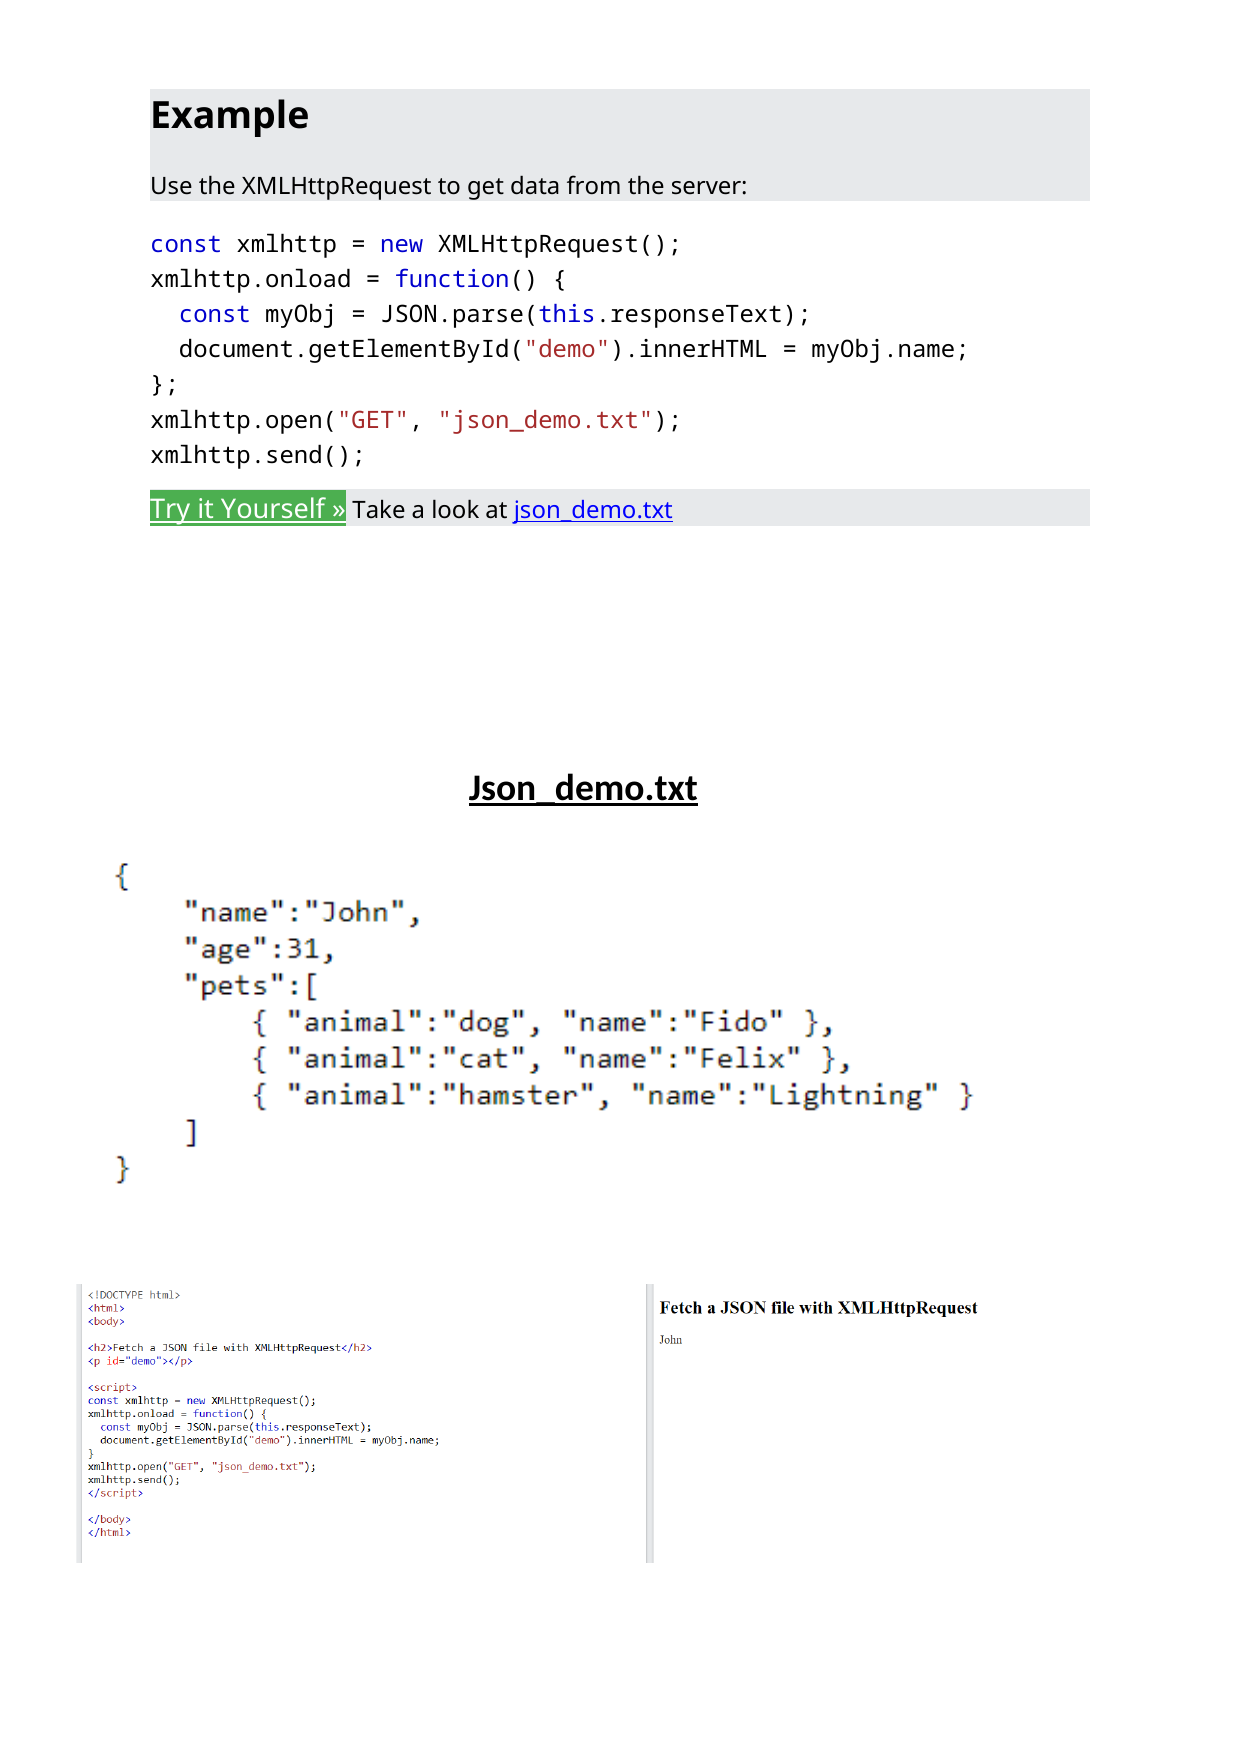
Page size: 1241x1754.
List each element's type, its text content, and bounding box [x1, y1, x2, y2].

picture [76, 1284, 1017, 1563]
text const xmlhttp = new XMLHttpRequest(); xmlhttp.onload = function() { const myObj = JSON.parse(this.responseText); document.getElementById("demo").innerHTML = myObj.name; }; xmlhttp.open("GET", "json_demo.txt"); xmlhttp.send(); [150, 226, 1090, 470]
text Try it Yourself » Take a look at json_demo.txt [150, 489, 1090, 526]
picture [95, 845, 1104, 1252]
text Use the XMLHttpRequest to get data from the server: [150, 169, 1090, 201]
text Json_demo.txt [76, 764, 1090, 810]
subtitle Example [150, 89, 1090, 140]
